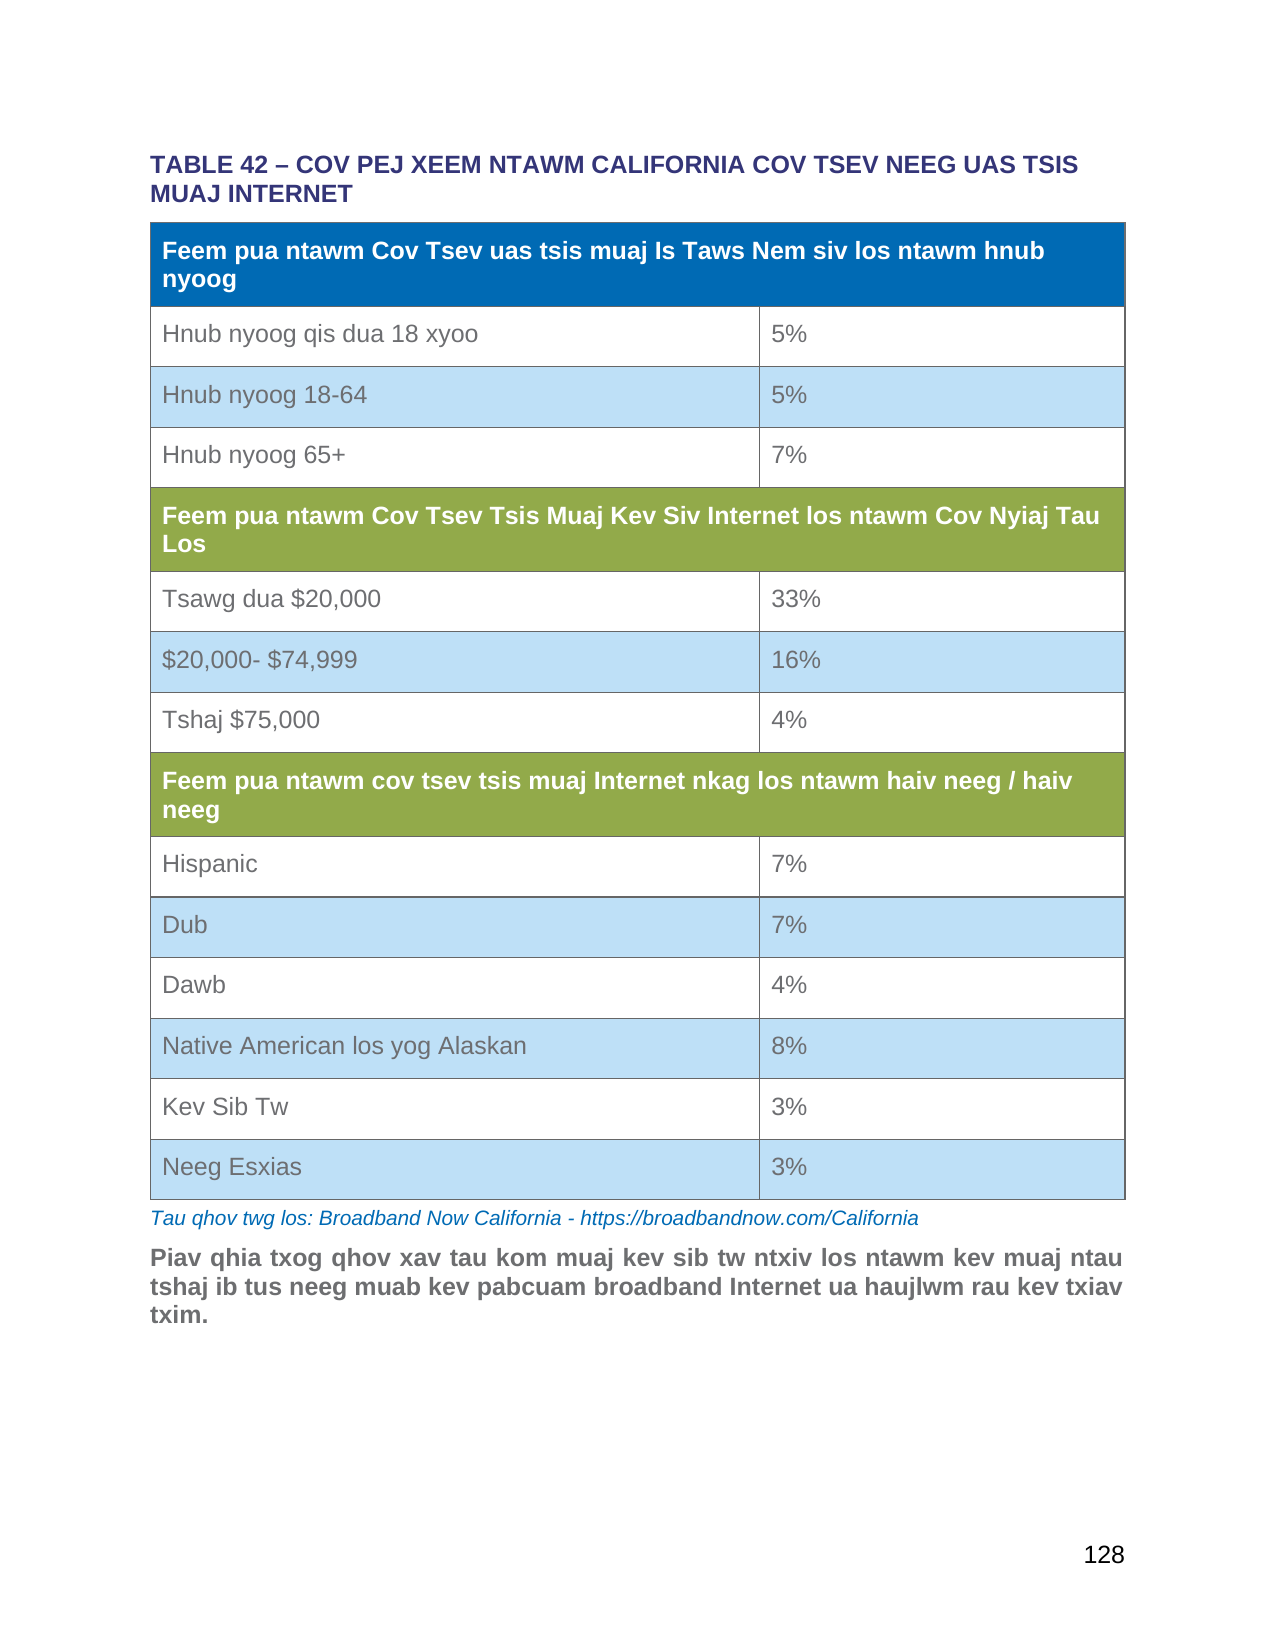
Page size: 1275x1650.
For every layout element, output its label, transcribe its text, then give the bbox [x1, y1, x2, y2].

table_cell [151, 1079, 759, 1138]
text Piav qhia txog qhov xav tau kom muaj kev sib tw ntxiv los ntawm kev muaj ntau tshaj ib tus neeg muab kev pabcuam broadband Internet ua haujlwm rau kev txiav txim. [150, 1243, 1125, 1329]
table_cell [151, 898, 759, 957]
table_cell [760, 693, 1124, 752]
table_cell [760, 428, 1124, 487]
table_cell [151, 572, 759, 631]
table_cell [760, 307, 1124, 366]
title Table 42 – Cov pej xeem ntawm California cov tsev neeg uas tsis muaj internet [150, 150, 1125, 207]
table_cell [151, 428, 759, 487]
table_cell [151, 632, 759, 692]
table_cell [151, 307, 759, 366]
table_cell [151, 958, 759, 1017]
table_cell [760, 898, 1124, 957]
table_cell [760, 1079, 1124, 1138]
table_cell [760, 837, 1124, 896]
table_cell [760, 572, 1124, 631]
text Tau qhov twg los: Broadband Now California - https://broadbandnow.com/California [150, 1206, 1125, 1230]
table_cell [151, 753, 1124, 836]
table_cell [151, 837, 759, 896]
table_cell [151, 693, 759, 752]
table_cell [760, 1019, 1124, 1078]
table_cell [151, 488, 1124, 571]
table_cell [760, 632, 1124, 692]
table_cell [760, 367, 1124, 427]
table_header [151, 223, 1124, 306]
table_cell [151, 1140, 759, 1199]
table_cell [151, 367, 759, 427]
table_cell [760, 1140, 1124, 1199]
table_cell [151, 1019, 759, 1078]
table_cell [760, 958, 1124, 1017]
